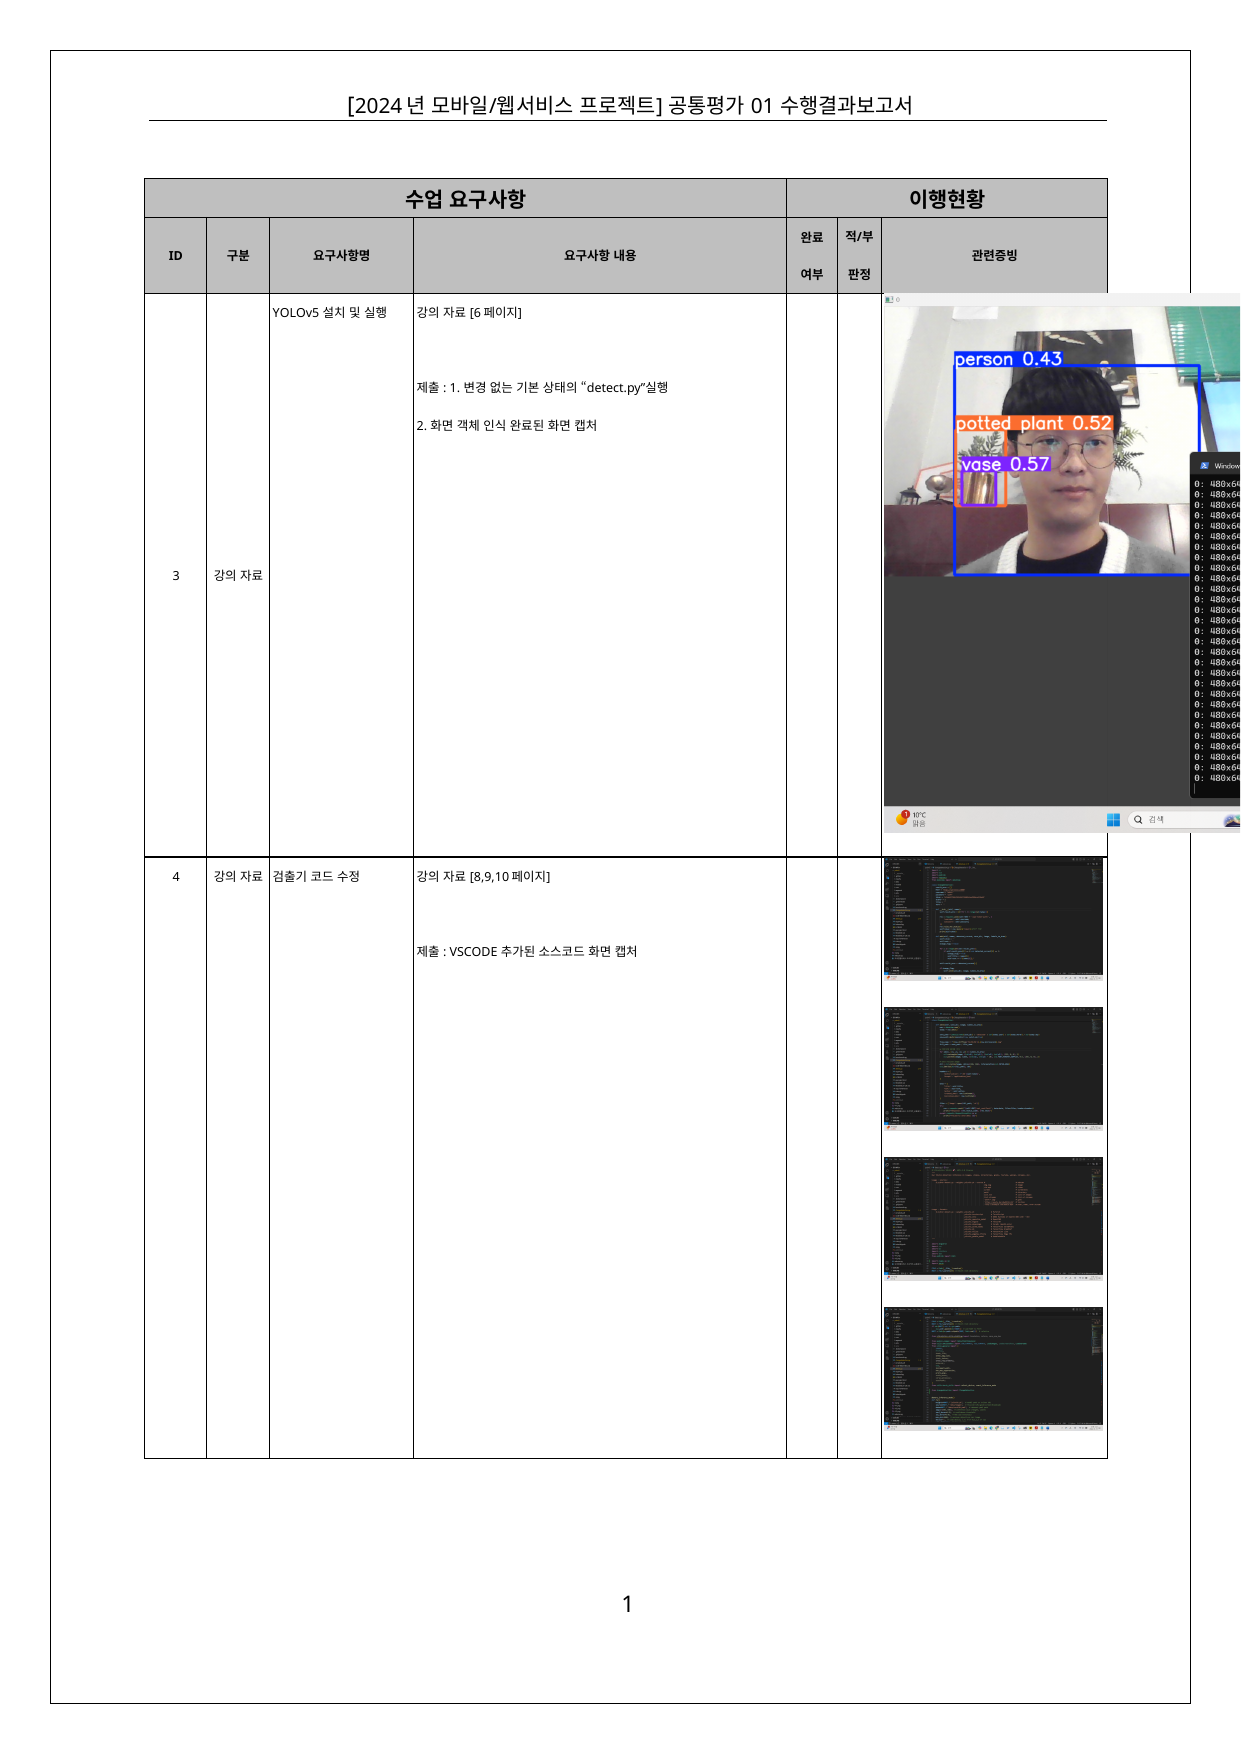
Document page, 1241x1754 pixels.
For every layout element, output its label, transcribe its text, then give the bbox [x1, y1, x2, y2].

table_cell 구분 [207, 218, 269, 293]
table_cell [838, 294, 881, 856]
picture [884, 1007, 1103, 1131]
picture [884, 1157, 1103, 1281]
picture [884, 293, 1241, 833]
table_cell 적/부 판정 [838, 218, 881, 293]
table_cell 3 [145, 294, 206, 856]
table_cell 관련증빙 [882, 218, 1107, 293]
table_cell 4 [145, 858, 206, 1457]
table_cell 강의 자료 [207, 294, 269, 856]
table_cell [787, 294, 837, 856]
table_cell 완료 여부 [787, 218, 837, 293]
table_cell 강의 자료 [207, 858, 269, 1457]
table_header 수업 요구사항 [145, 179, 786, 217]
table_header 이행현황 [787, 179, 1107, 217]
picture [884, 1307, 1103, 1431]
table_cell [787, 858, 837, 1457]
table_cell [838, 858, 881, 1457]
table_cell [414, 858, 786, 1457]
table_cell 요구사항명 [270, 218, 413, 293]
picture [884, 857, 1103, 981]
table_cell [882, 858, 1107, 1457]
table_cell ID [145, 218, 206, 293]
table_cell 강의 자료 [6페이지] 제출 : 1. 변경 없는 기본 상태의 “detect.py”실행 2. 화면 객체 인식 완료된 화면 캡처 [414, 294, 786, 856]
table_cell 요구사항 내용 [414, 218, 786, 293]
table_cell YOLOv5 설치 및 실행 [270, 294, 413, 856]
table_cell [882, 294, 1107, 856]
table_cell 검출기 코드 수정 [270, 858, 413, 1457]
